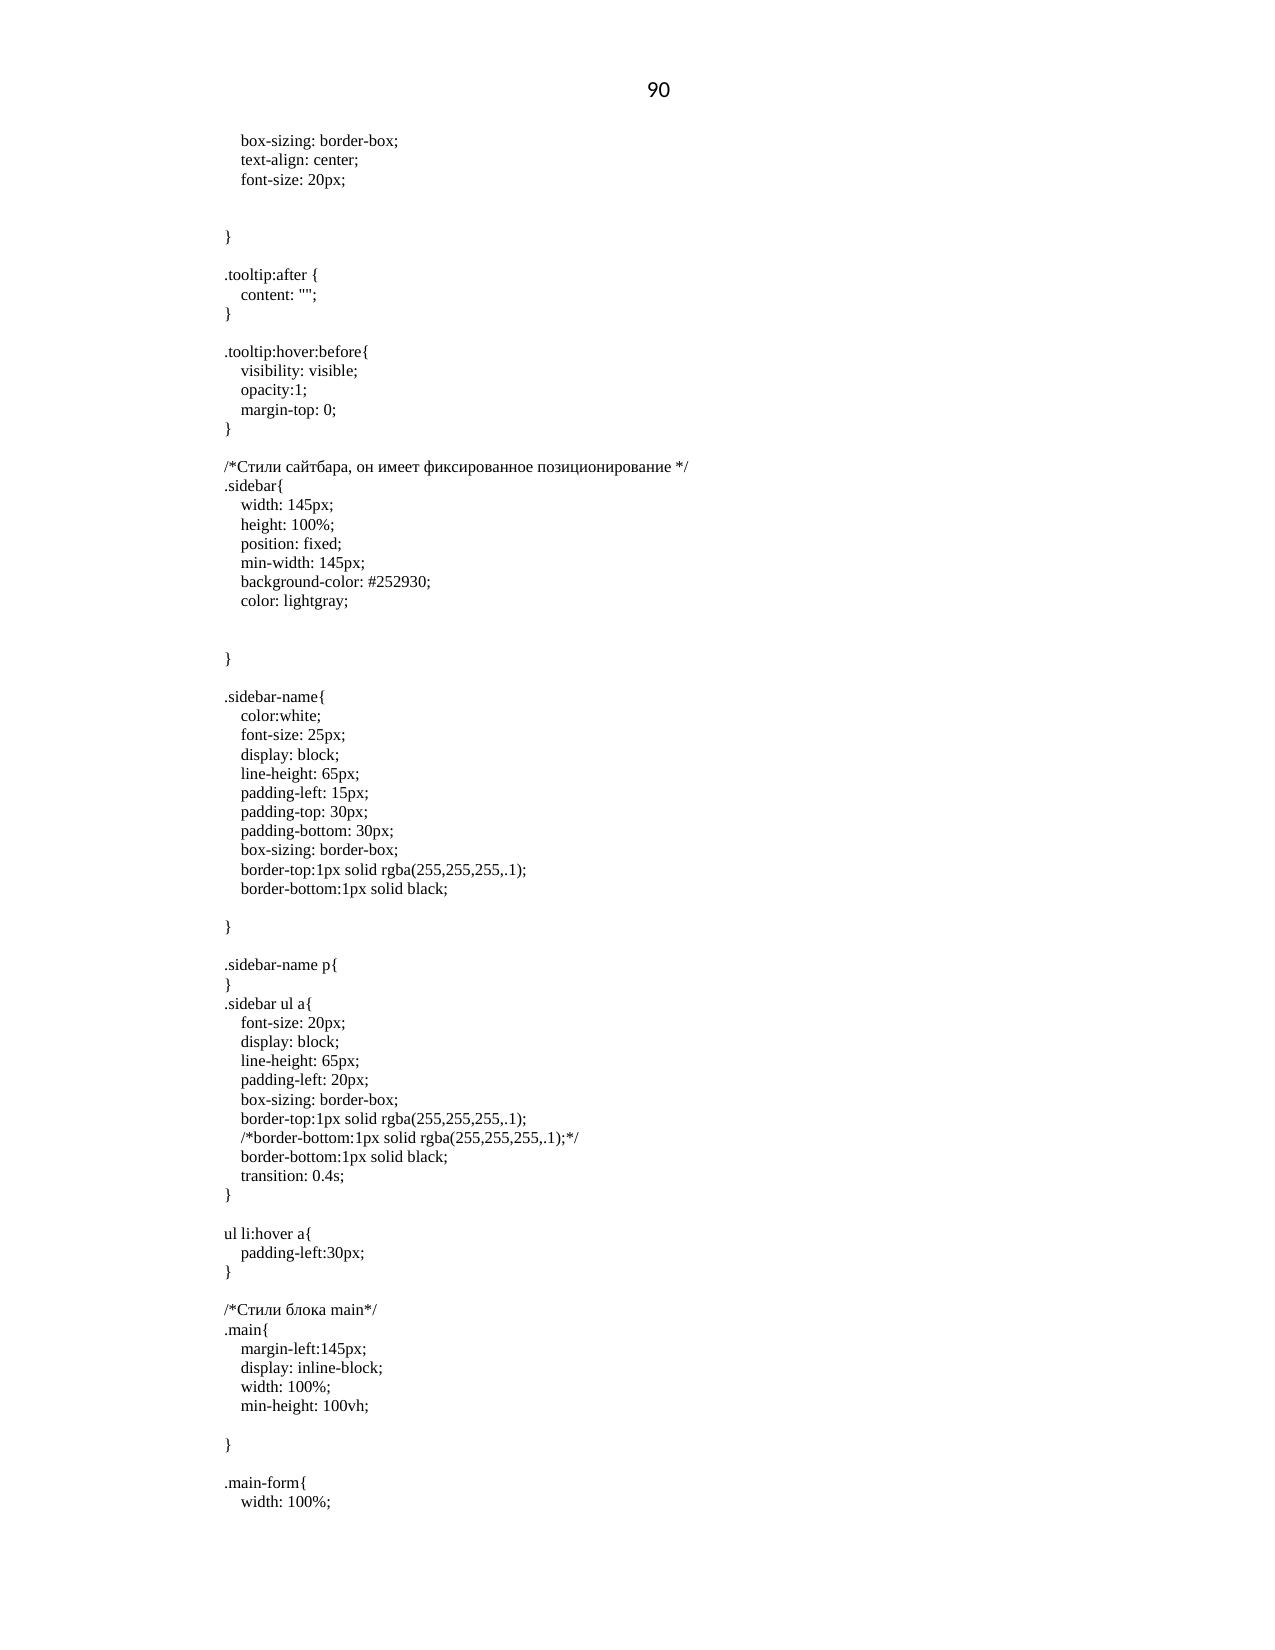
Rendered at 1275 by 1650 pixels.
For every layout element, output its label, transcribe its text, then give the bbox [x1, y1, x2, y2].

text /*Стили сайтбара, он имеет фиксированное позиционирование */ [150, 457, 1167, 476]
text display: block; [150, 744, 1167, 763]
text border-top:1px solid rgba(255,255,255,.1); [150, 859, 1167, 878]
text position: fixed; [150, 533, 1167, 553]
text } [150, 418, 1167, 438]
text padding-left:30px; [150, 1243, 1167, 1262]
text .sidebar-name{ [150, 687, 1167, 706]
text /*Стили блока main*/ [150, 1300, 1167, 1319]
text } [150, 917, 1167, 936]
text .tooltip:hover:before{ [150, 342, 1167, 361]
text ul li:hover a{ [150, 1223, 1167, 1243]
text text-align: center; [150, 150, 1167, 169]
text .main-form{ [150, 1473, 1167, 1492]
text margin-left:145px; [150, 1338, 1167, 1358]
text height: 100%; [150, 514, 1167, 533]
text font-size: 25px; [150, 725, 1167, 744]
text padding-top: 30px; [150, 802, 1167, 821]
text opacity:1; [150, 380, 1167, 399]
text visibility: visible; [150, 361, 1167, 380]
text } [150, 974, 1167, 993]
text /*border-bottom:1px solid rgba(255,255,255,.1);*/ [150, 1128, 1167, 1147]
text } [150, 1434, 1167, 1453]
text transition: 0.4s; [150, 1166, 1167, 1185]
text display: block; [150, 1032, 1167, 1051]
text border-bottom:1px solid black; [150, 878, 1167, 898]
text width: 100%; [150, 1377, 1167, 1396]
text } [150, 1262, 1167, 1281]
text min-height: 100vh; [150, 1396, 1167, 1415]
text font-size: 20px; [150, 169, 1167, 188]
text border-top:1px solid rgba(255,255,255,.1); [150, 1108, 1167, 1128]
text width: 145px; [150, 495, 1167, 514]
text } [150, 1185, 1167, 1204]
text border-bottom:1px solid black; [150, 1147, 1167, 1166]
text .main{ [150, 1319, 1167, 1338]
text color:white; [150, 706, 1167, 725]
text padding-bottom: 30px; [150, 821, 1167, 840]
text color: lightgray; [150, 591, 1167, 610]
text padding-left: 15px; [150, 783, 1167, 802]
text content: ""; [150, 284, 1167, 303]
text font-size: 20px; [150, 1013, 1167, 1032]
text .tooltip:after { [150, 265, 1167, 284]
text width: 100%; [150, 1492, 1167, 1511]
text } [150, 227, 1167, 246]
text box-sizing: border-box; [150, 1089, 1167, 1108]
text } [150, 648, 1167, 668]
text min-width: 145px; [150, 553, 1167, 572]
text box-sizing: border-box; [150, 131, 1167, 150]
text line-height: 65px; [150, 763, 1167, 783]
text .sidebar ul a{ [150, 993, 1167, 1013]
text line-height: 65px; [150, 1051, 1167, 1070]
text } [150, 303, 1167, 323]
text .sidebar-name p{ [150, 955, 1167, 974]
text padding-left: 20px; [150, 1070, 1167, 1089]
text background-color: #252930; [150, 572, 1167, 591]
text margin-top: 0; [150, 399, 1167, 418]
text display: inline-block; [150, 1358, 1167, 1377]
text box-sizing: border-box; [150, 840, 1167, 859]
text .sidebar{ [150, 476, 1167, 495]
